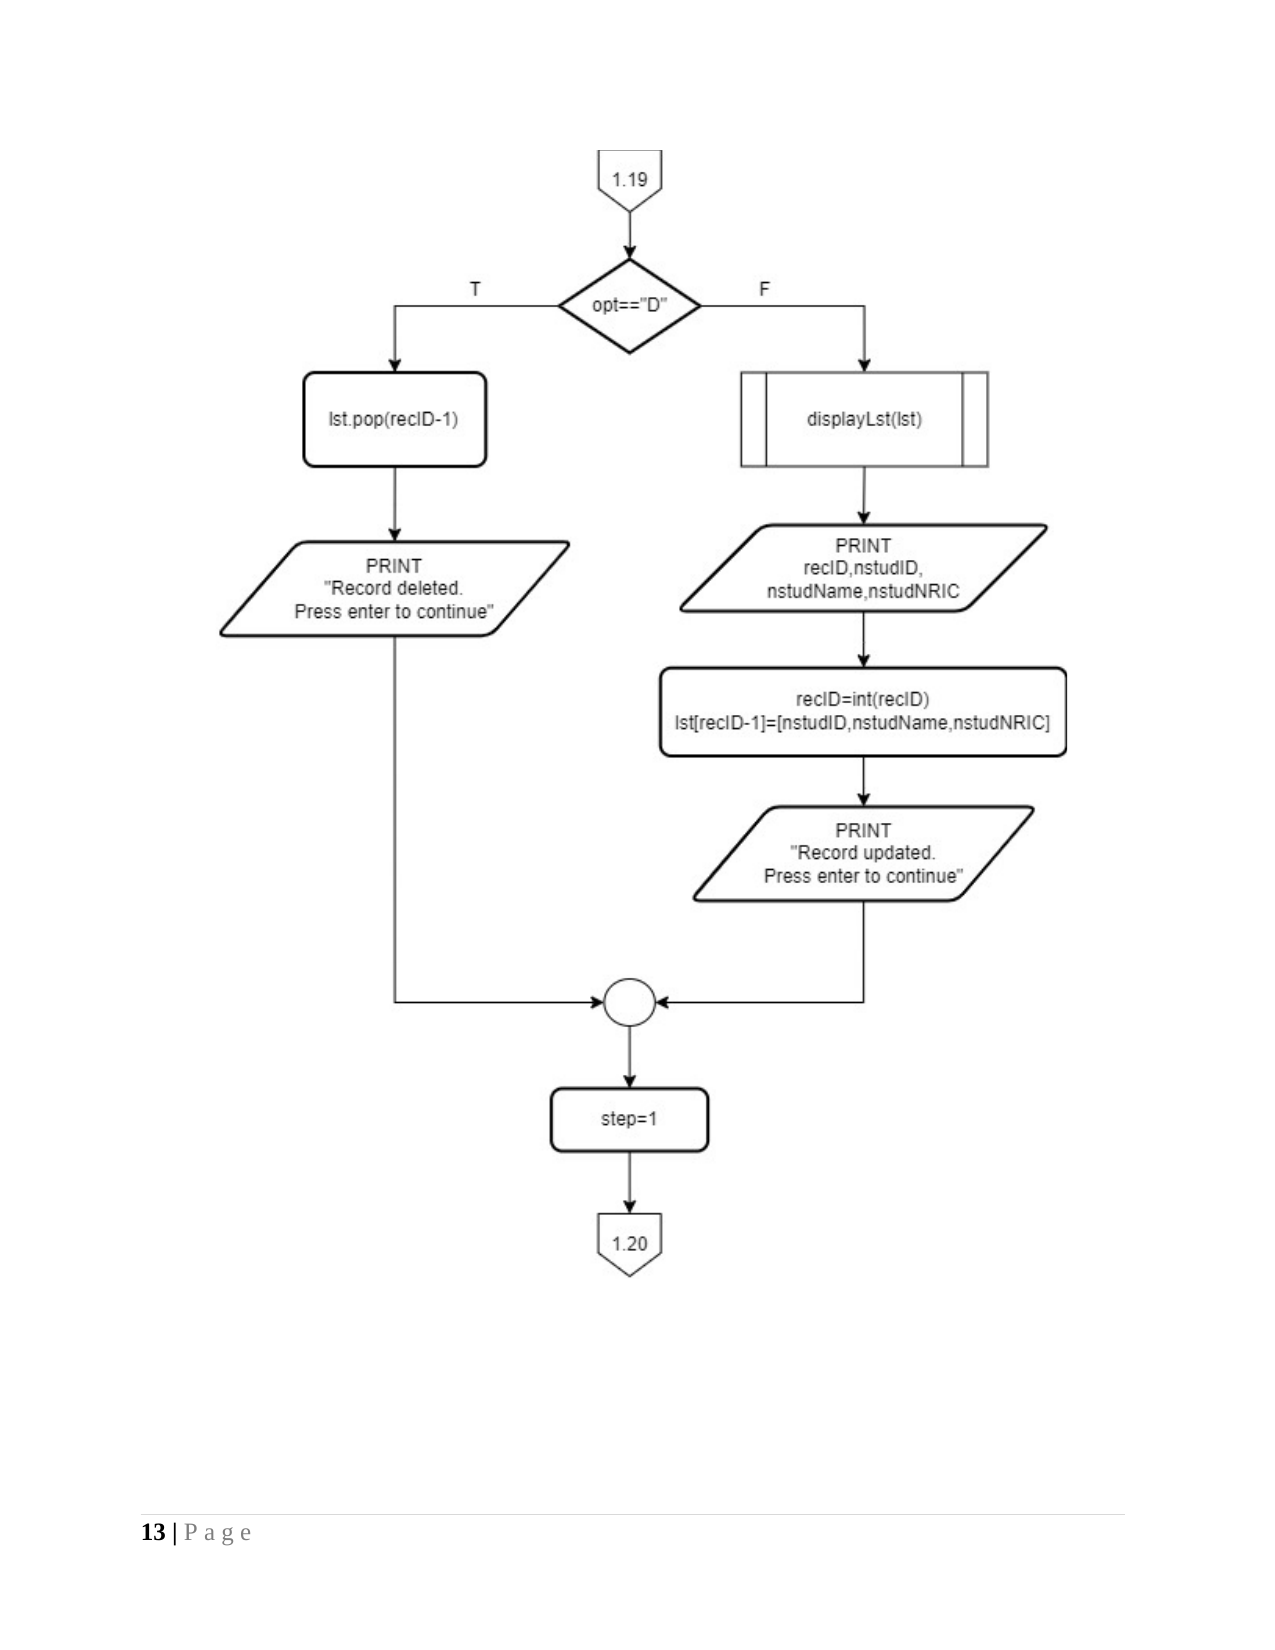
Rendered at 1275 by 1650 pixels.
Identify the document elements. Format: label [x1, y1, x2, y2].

picture [215, 150, 1068, 1279]
